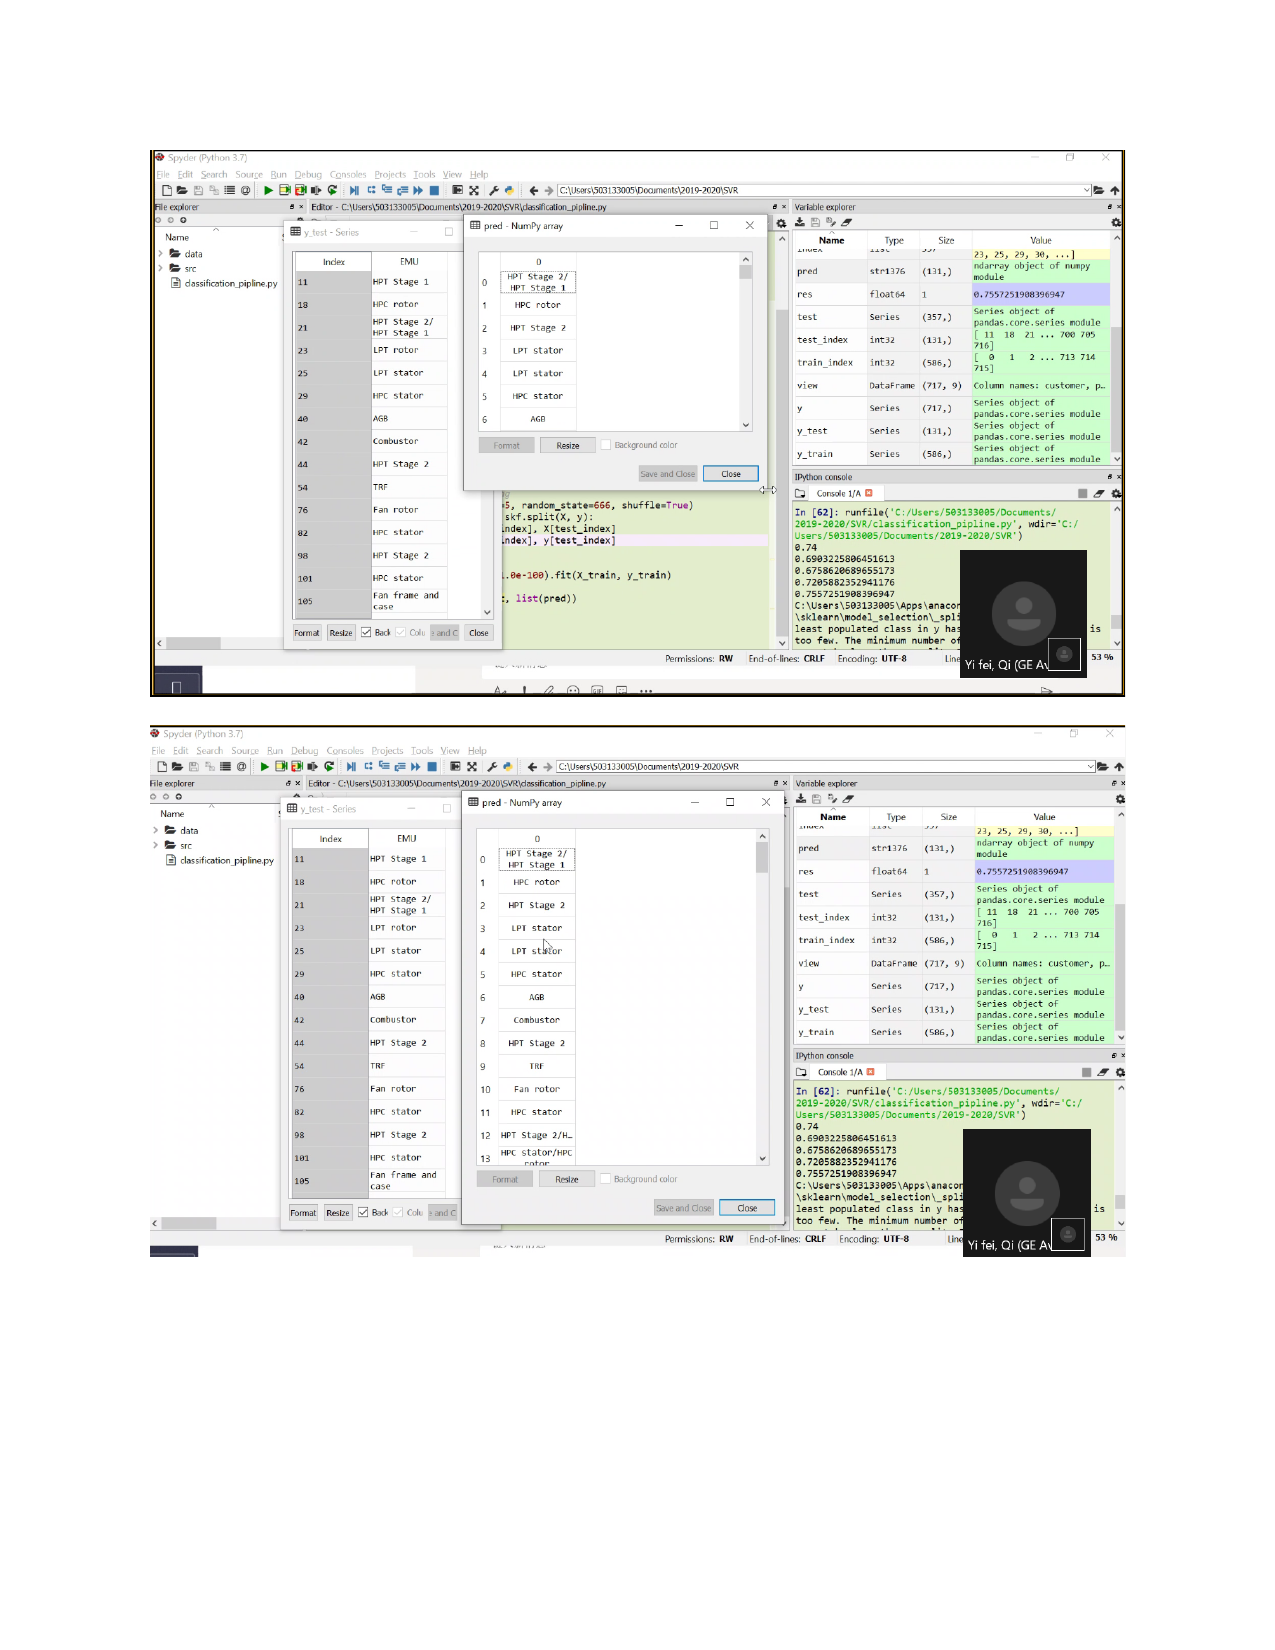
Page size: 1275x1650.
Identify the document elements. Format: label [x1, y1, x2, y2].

picture [150, 725, 1125, 1257]
picture [150, 150, 1125, 697]
